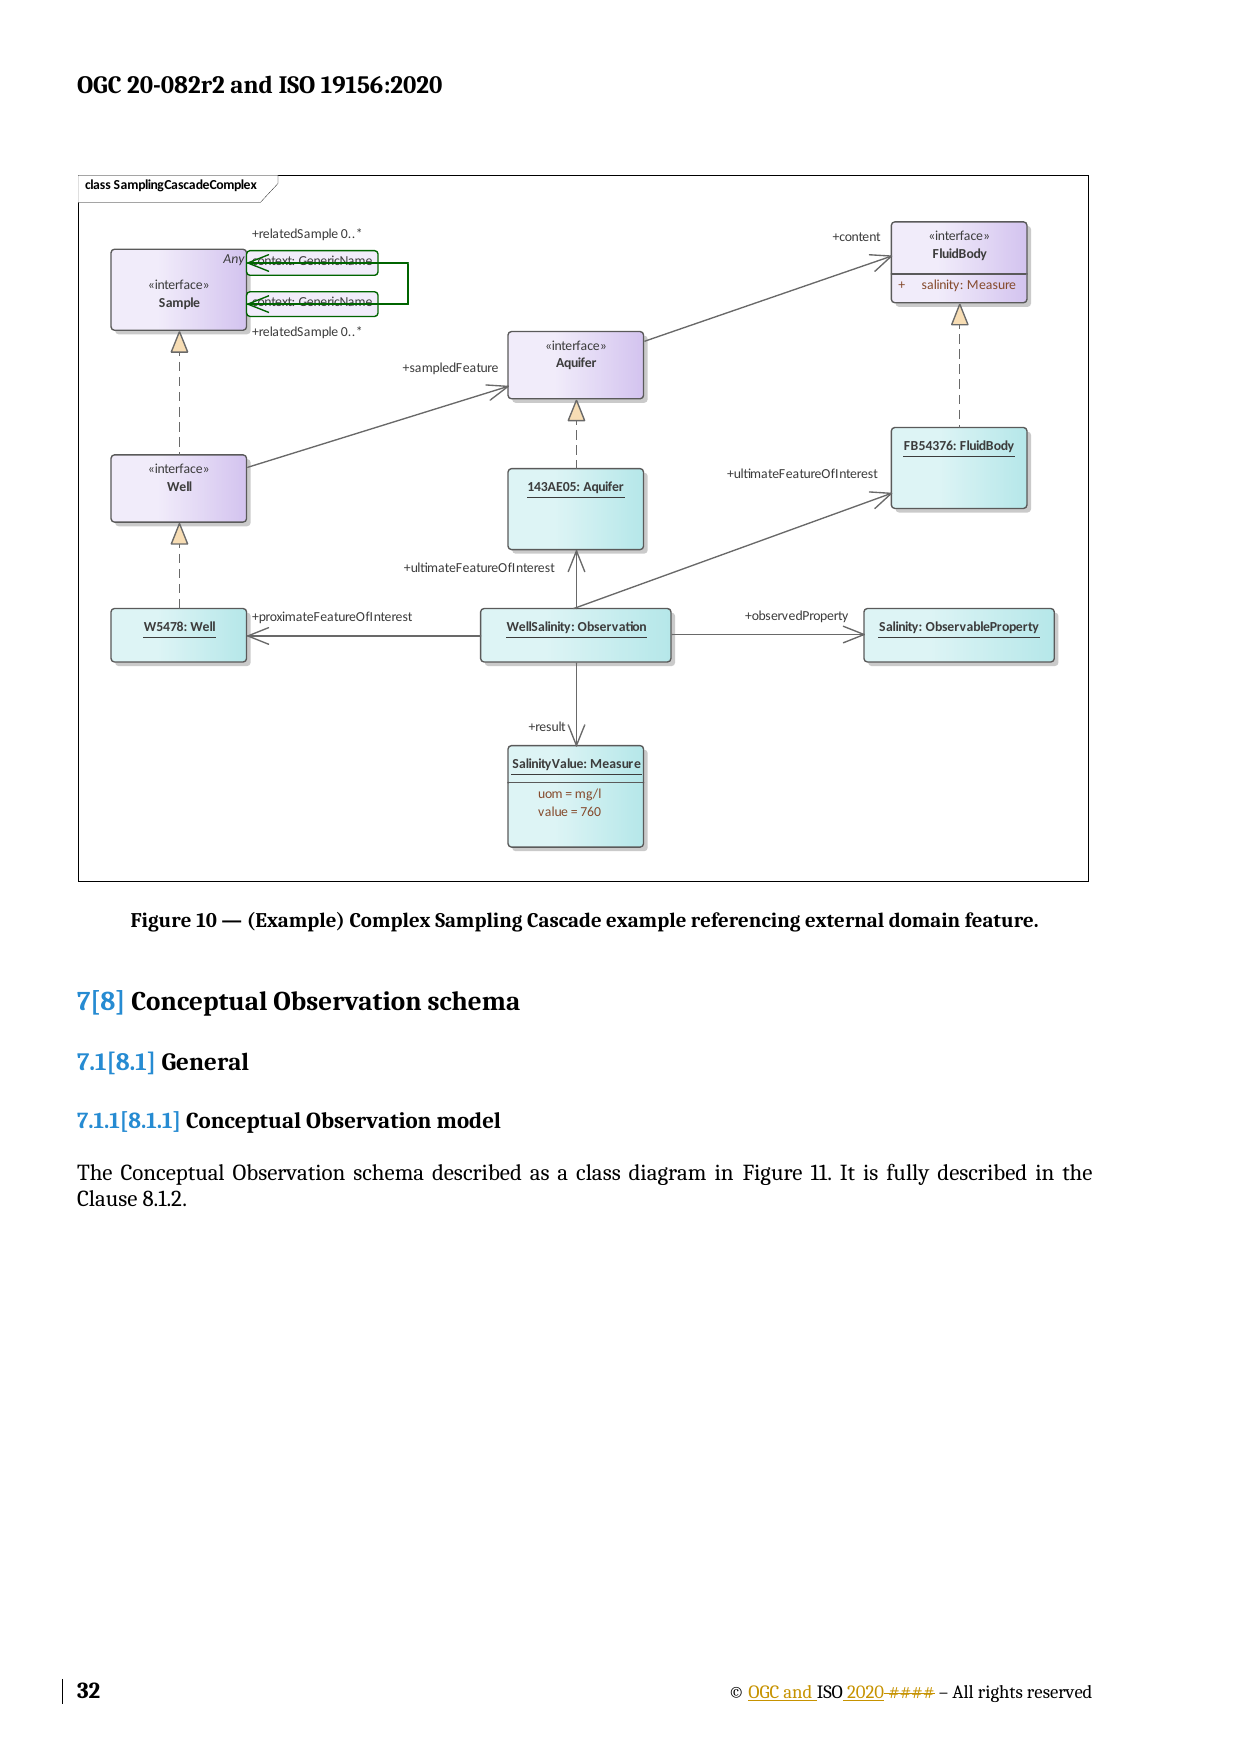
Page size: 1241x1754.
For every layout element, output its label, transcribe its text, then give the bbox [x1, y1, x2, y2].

subtitle General [77, 1048, 1092, 1077]
text Figure — (Example) Complex Sampling Cascade example referencing external domain feature. [77, 908, 1092, 933]
subtitle Conceptual Observation schema [77, 986, 1092, 1017]
subtitle Conceptual Observation model [77, 1108, 1092, 1134]
text The Conceptual Observation schema described as a class diagram in Figure 9. It is fully described in the Clause 8.1.2. [77, 1159, 1092, 1212]
